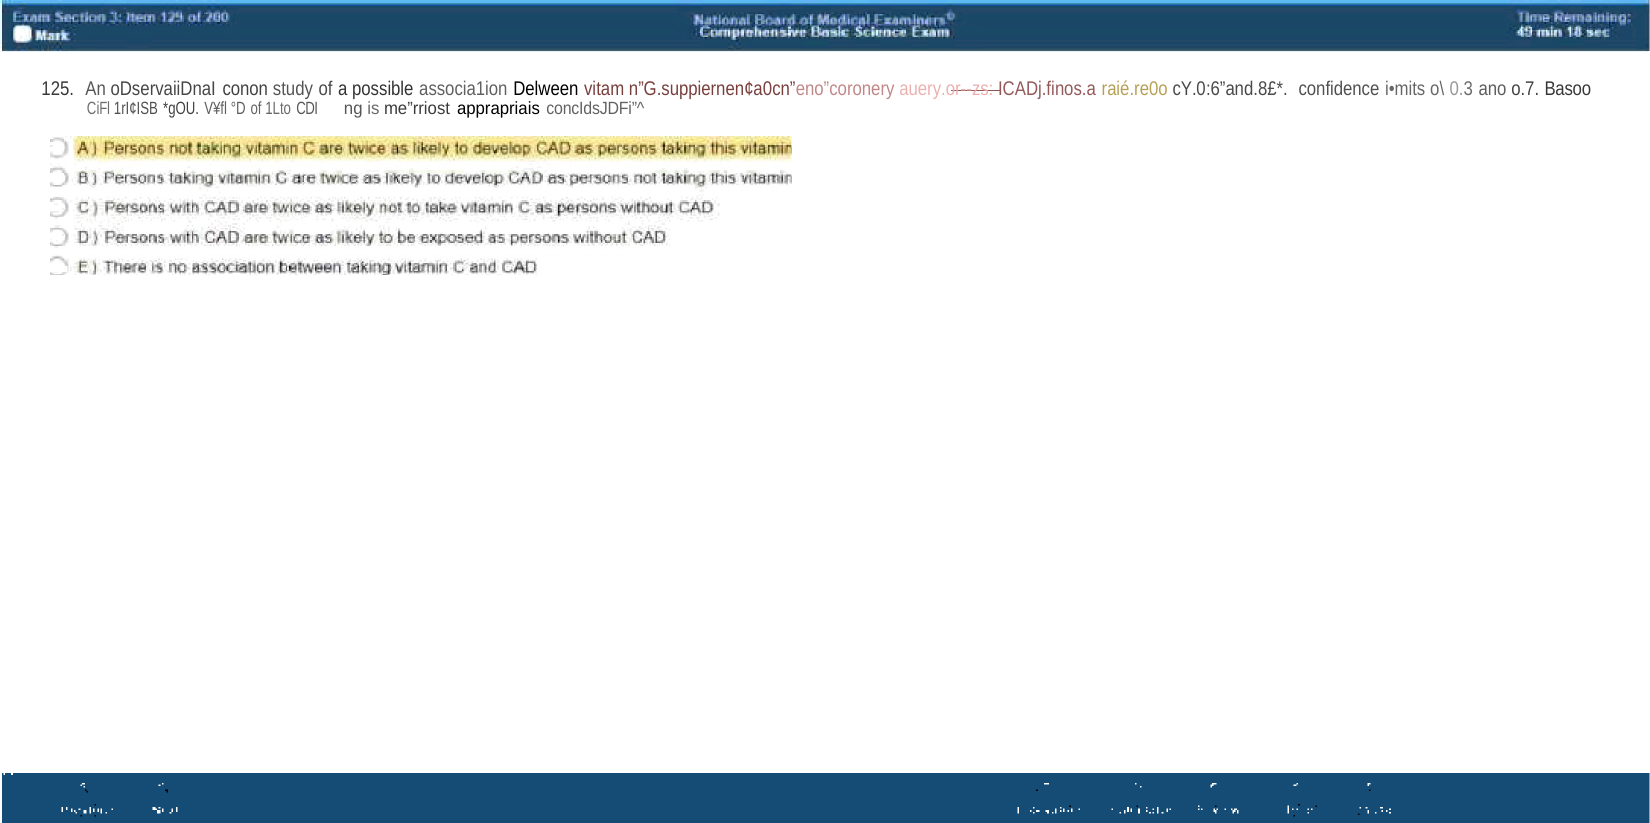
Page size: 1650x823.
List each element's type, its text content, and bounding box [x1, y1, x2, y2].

picture [0, 0, 1650, 52]
subtitle 125. An oDservaiiDnaI conon study of a possible associa1ion Delween vitam n”G.suppiernen¢a0cn”eno”coronery auery.or--zs: ICADj.finos.a raié.re0o cY.0:6”and.8£*. confidence i•mits o\ 0.3 ano o.7. Basoo [41, 78, 1612, 99]
picture [0, 773, 1650, 823]
text CiFl 1rI¢ISB *gOU. V¥fl °D of 1Lto CDI ng is me”rriost apprapriais concIdsJDFi”^ [87, 99, 1612, 118]
picture [50, 136, 792, 275]
